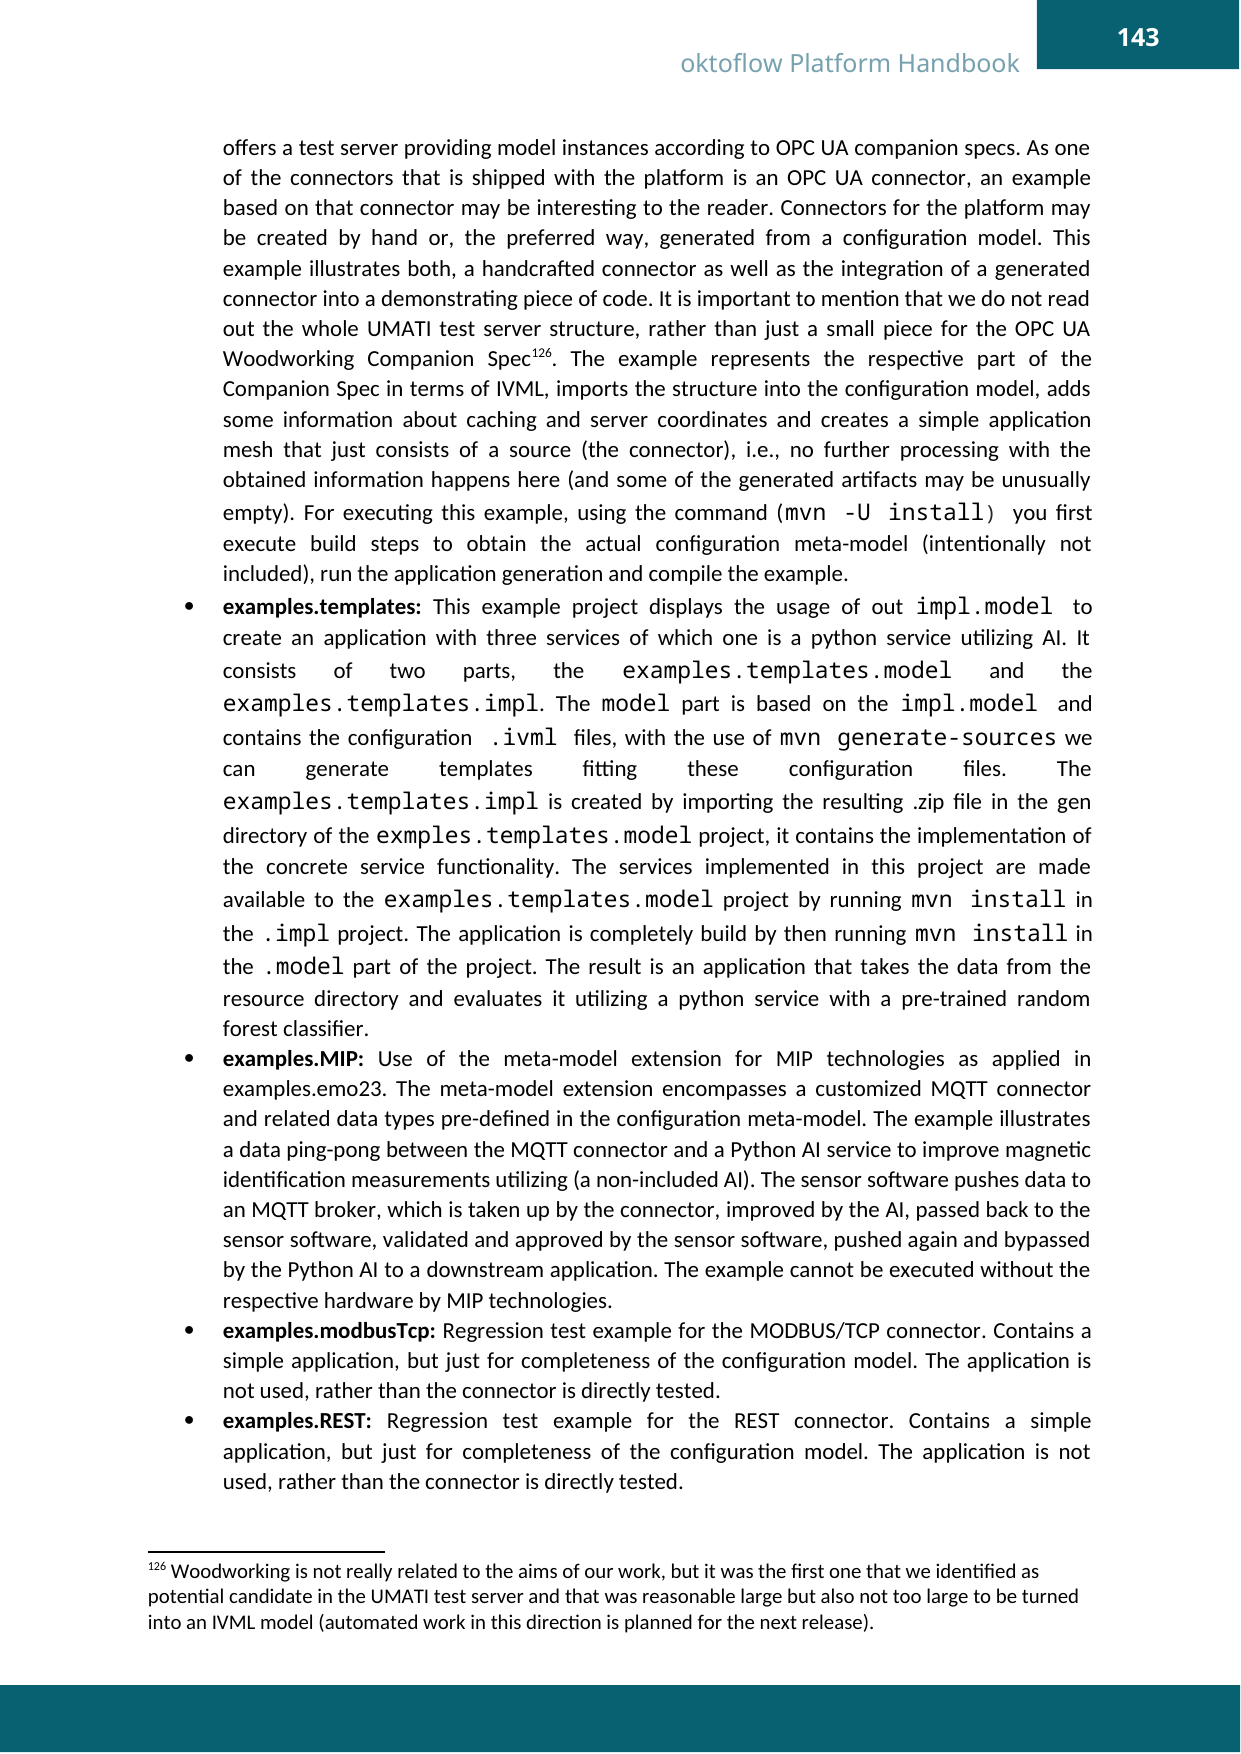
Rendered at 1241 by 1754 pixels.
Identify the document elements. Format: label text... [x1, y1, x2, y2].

list examples.MIP: Use of the meta-model extension for MIP technologies as applied in examples.emo23. The meta-model extension encompasses a customized MQTT connector and related data types pre-defined in the configuration meta-model. The example illustrates a data ping-pong between the MQTT connector and a Python AI service to improve magnetic identification measurements utilizing (a non-included AI). The sensor software pushes data to an MQTT broker, which is taken up by the connector, improved by the AI, passed back to the sensor software, validated and approved by the sensor software, pushed again and bypassed by the Python AI to a downstream application. The example cannot be executed without the respective hardware by MIP technologies. [185, 1044, 1093, 1314]
list examples.REST: Regression test example for the REST connector. Contains a simple application, but just for completeness of the configuration model. The application is not used, rather than the connector is directly tested. [185, 1407, 1093, 1495]
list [185, 133, 1093, 587]
list examples.templates: This example project displays the usage of out impl.model to create an application with three services of which one is a python service utilizing AI. It consists of two parts, the examples.templates.model and the examples.templates.impl. The model part is based on the impl.model and contains the configuration .ivml files, with the use of mvn generate-sources we can generate templates fitting these configuration files. The examples.templates.impl is created by importing the resulting .zip file in the gen directory of the exmples.templates.model project, it contains the implementation of the concrete service functionality. The services implemented in this project are made available to the examples.templates.model project by running mvn install in the .impl project. The application is completely build by then running mvn install in the .model part of the project. The result is an application that takes the data from the resource directory and evaluates it utilizing a python service with a pre-trained random forest classifier. [185, 589, 1093, 1042]
list examples.modbusTcp: Regression test example for the MODBUS/TCP connector. Contains a simple application, but just for completeness of the configuration model. The application is not used, rather than the connector is directly tested. [185, 1316, 1093, 1404]
